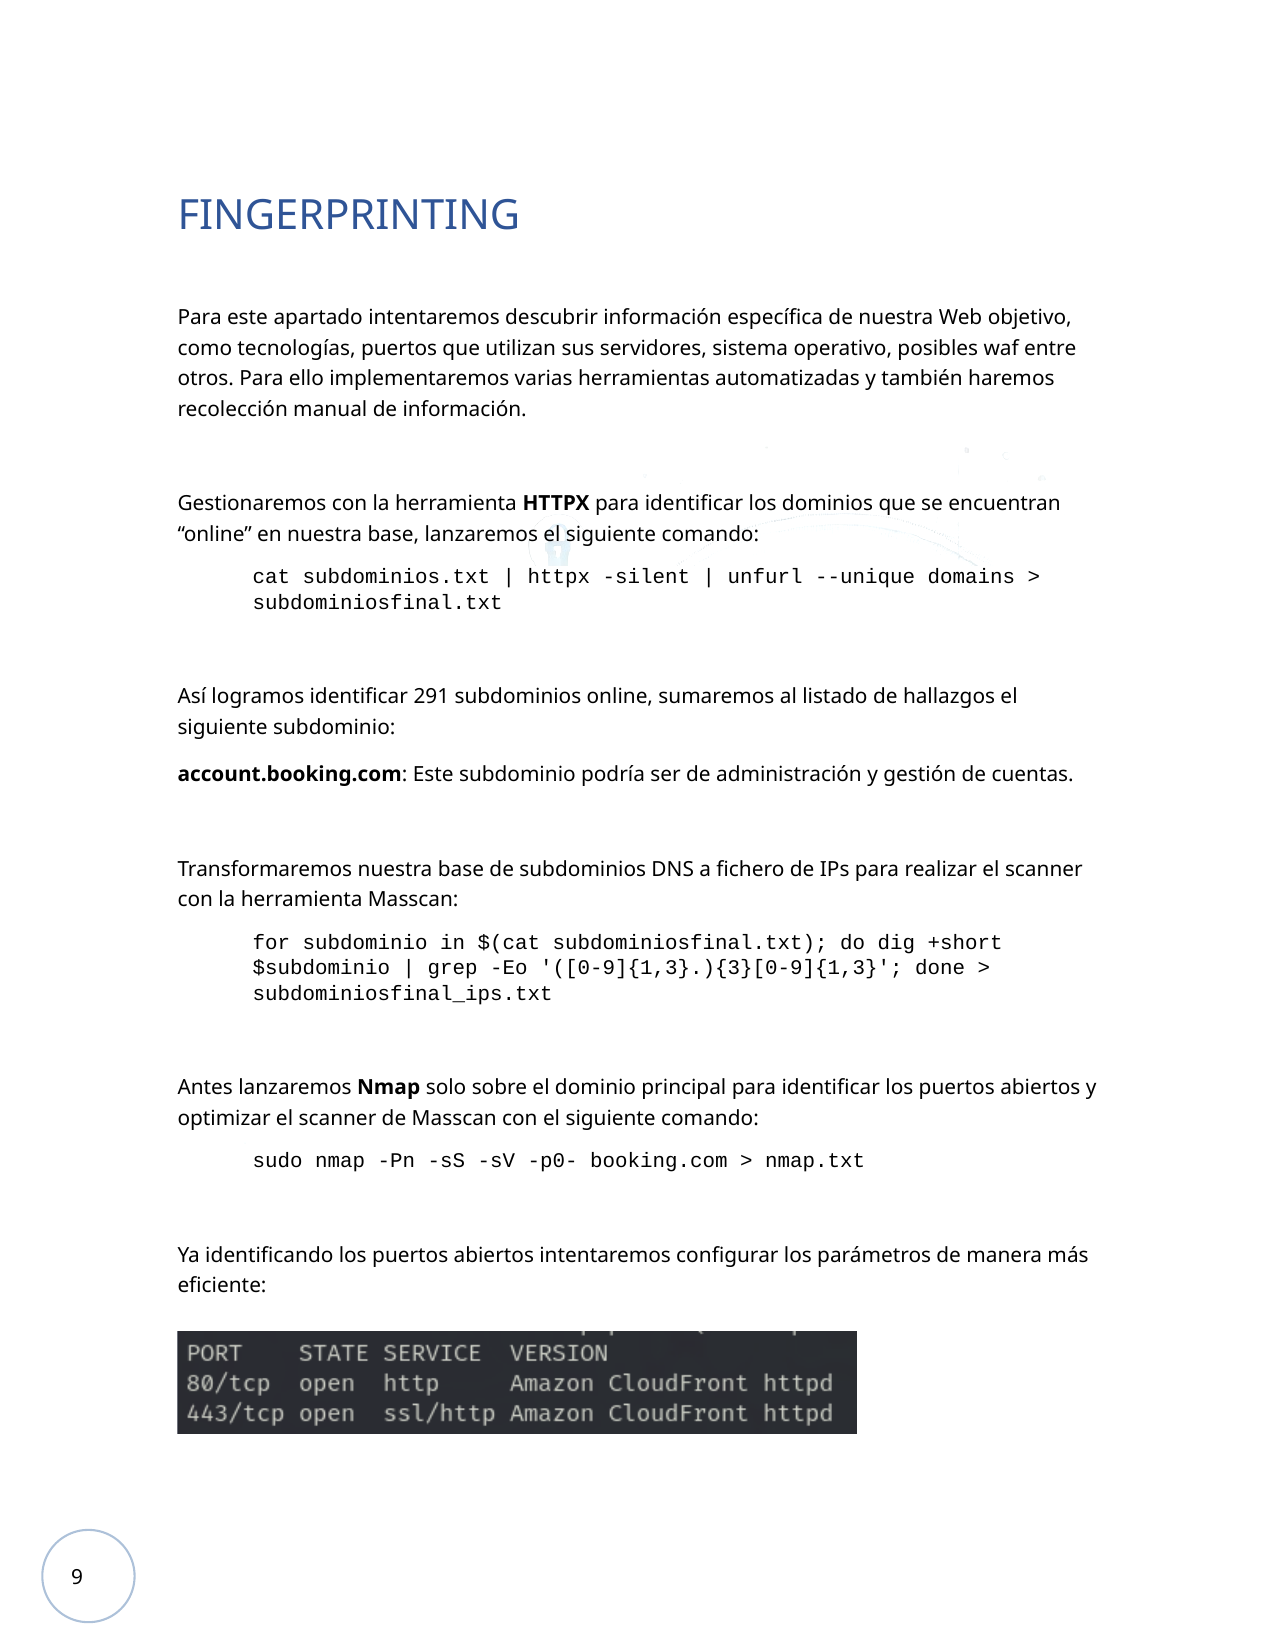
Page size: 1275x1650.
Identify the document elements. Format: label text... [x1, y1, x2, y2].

text Así logramos identificar 291 subdominios online, sumaremos al listado de hallazgos el siguiente subdominio: [177, 681, 1098, 740]
list cat subdominios.txt | httpx -silent | unfurl --unique domains > subdominiosfinal.txt [252, 566, 1098, 616]
text Gestionaremos con la herramienta HTTPX para identificar los dominios que se encuentran “online” en nuestra base, lanzaremos el siguiente comando: [177, 488, 1098, 547]
list sudo nmap -Pn -sS -sV -p0- booking.com > nmap.txt [252, 1150, 1098, 1174]
text Antes lanzaremos Nmap solo sobre el dominio principal para identificar los puertos abiertos y optimizar el scanner de Masscan con el siguiente comando: [177, 1072, 1098, 1131]
text Transformaremos nuestra base de subdominios DNS a fichero de IPs para realizar el scanner con la herramienta Masscan: [177, 854, 1098, 913]
text Para este apartado intentaremos descubrir información específica de nuestra Web objetivo, como tecnologías, puertos que utilizan sus servidores, sistema operativo, posibles waf entre otros. Para ello implementaremos varias herramientas automatizadas y también haremos recolección manual de información. [177, 302, 1098, 422]
subtitle FINGERPRINTING [177, 185, 1098, 242]
text account.booking.com: Este subdominio podría ser de administración y gestión de cuentas. [177, 759, 1098, 788]
list for subdominio in $(cat subdominiosfinal.txt); do dig +short $subdominio | grep -Eo '([0-9]{1,3}.){3}[0-9]{1,3}'; done > subdominiosfinal_ips.txt [252, 932, 1098, 1006]
picture [177, 1331, 857, 1434]
